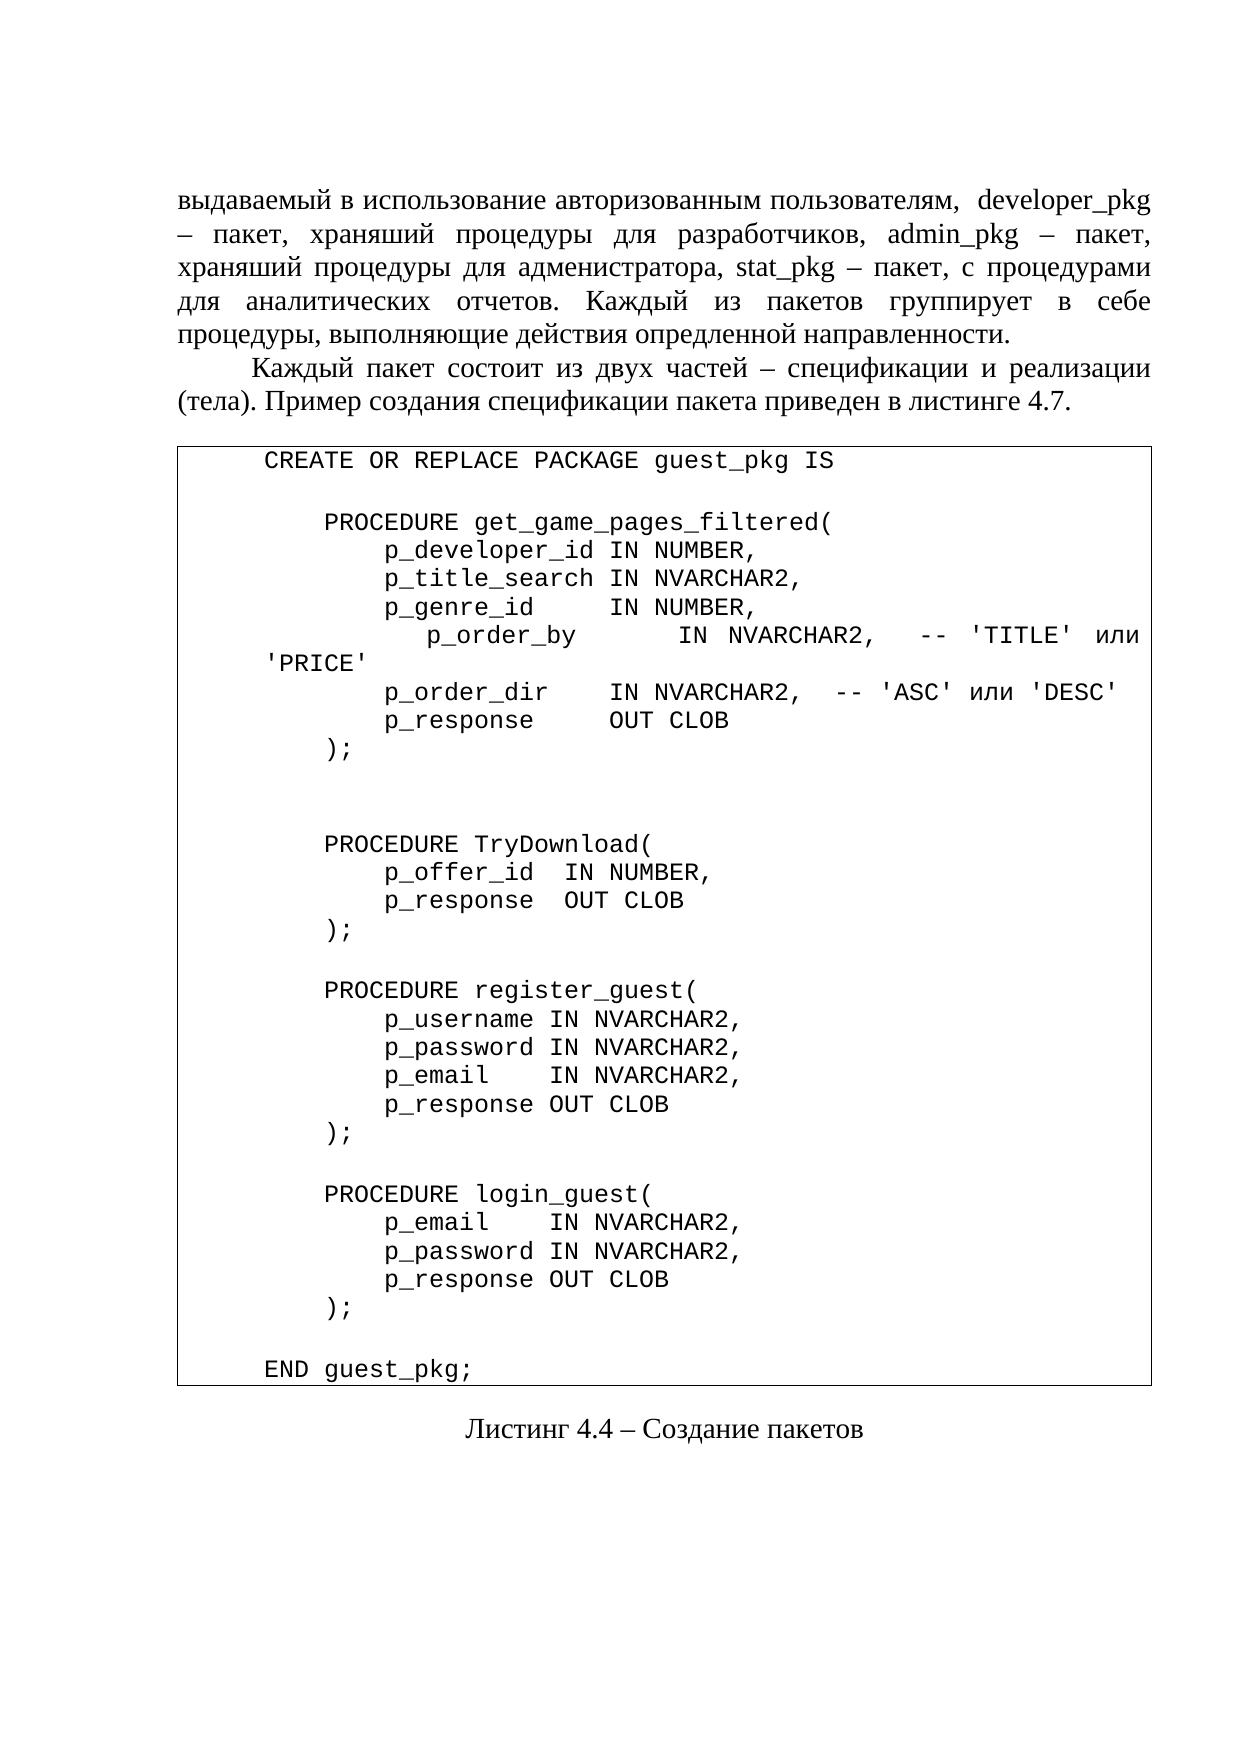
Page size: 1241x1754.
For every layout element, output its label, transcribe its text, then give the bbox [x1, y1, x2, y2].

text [177, 182, 1152, 350]
text Каждый пакет состоит из двух частей – спецификации и реализации (тела). Пример создания спецификации пакета приведен в листинге 4.7. [177, 350, 1152, 417]
text Листинг 4.4 – Создание пакетов [177, 1411, 1152, 1445]
table_header CREATE OR REPLACE PACKAGE guest_pkg IS PROCEDURE get_game_pages_filtered( p_developer_id IN NUMBER, p_title_search IN NVARCHAR2, p_genre_id IN NUMBER, p_order_by IN NVARCHAR2, -- 'TITLE' или 'PRICE' p_order_dir IN NVARCHAR2, -- 'ASC' или 'DESC' p_response OUT CLOB ); PROCEDURE TryDownload( p_offer_id IN NUMBER, p_response OUT CLOB ); PROCEDURE register_guest( p_username IN NVARCHAR2, p_password IN NVARCHAR2, p_email IN NVARCHAR2, p_response OUT CLOB ); PROCEDURE login_guest( p_email IN NVARCHAR2, p_password IN NVARCHAR2, p_response OUT CLOB ); END guest_pkg; [178, 447, 1151, 1385]
